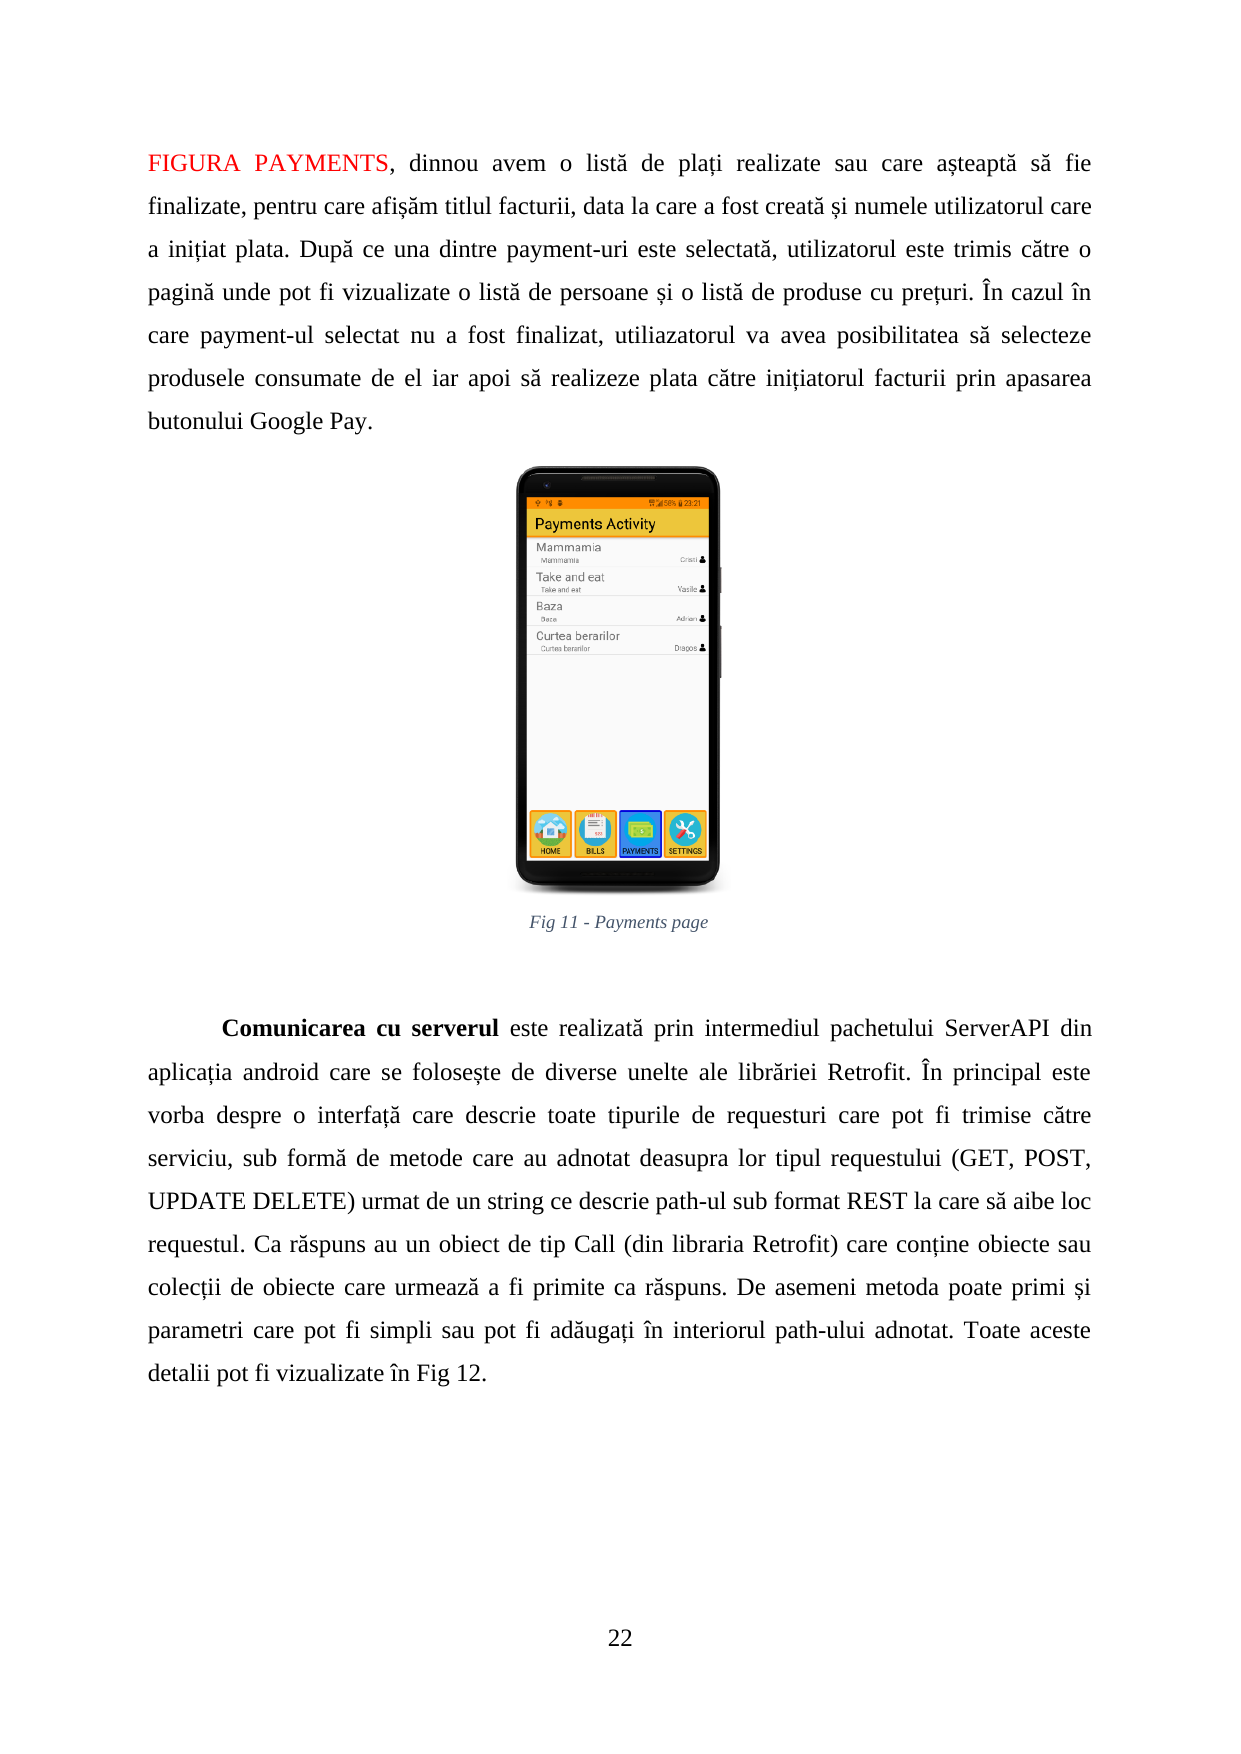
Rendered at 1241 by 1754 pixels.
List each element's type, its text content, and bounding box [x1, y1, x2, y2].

table_header Fig 11 - Payments page [148, 466, 1092, 954]
text Comunicarea cu serverul este realizată prin intermediul pachetului ServerAPI din aplicația android care se folosește de diverse unelte ale librăriei Retrofit. În principal este vorba despre o interfață care descrie toate tipurile de requesturi care pot fi trimise către serviciu, sub formă de metode care au adnotat deasupra lor tipul requestului (GET, POST, UPDATE DELETE) urmat de un string ce descrie path-ul sub format REST la care să aibe loc requestul. Ca răspuns au un obiect de tip Call (din libraria Retrofit) care conține obiecte sau colecții de obiecte care urmează a fi primite ca răspuns. De asemeni metoda poate primi și parametri care pot fi simpli sau pot fi adăugați în interiorul path-ului adnotat. Toate aceste detalii pot fi vizualizate în Fig 10. [148, 1013, 1093, 1387]
picture [507, 466, 732, 897]
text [148, 148, 1093, 435]
